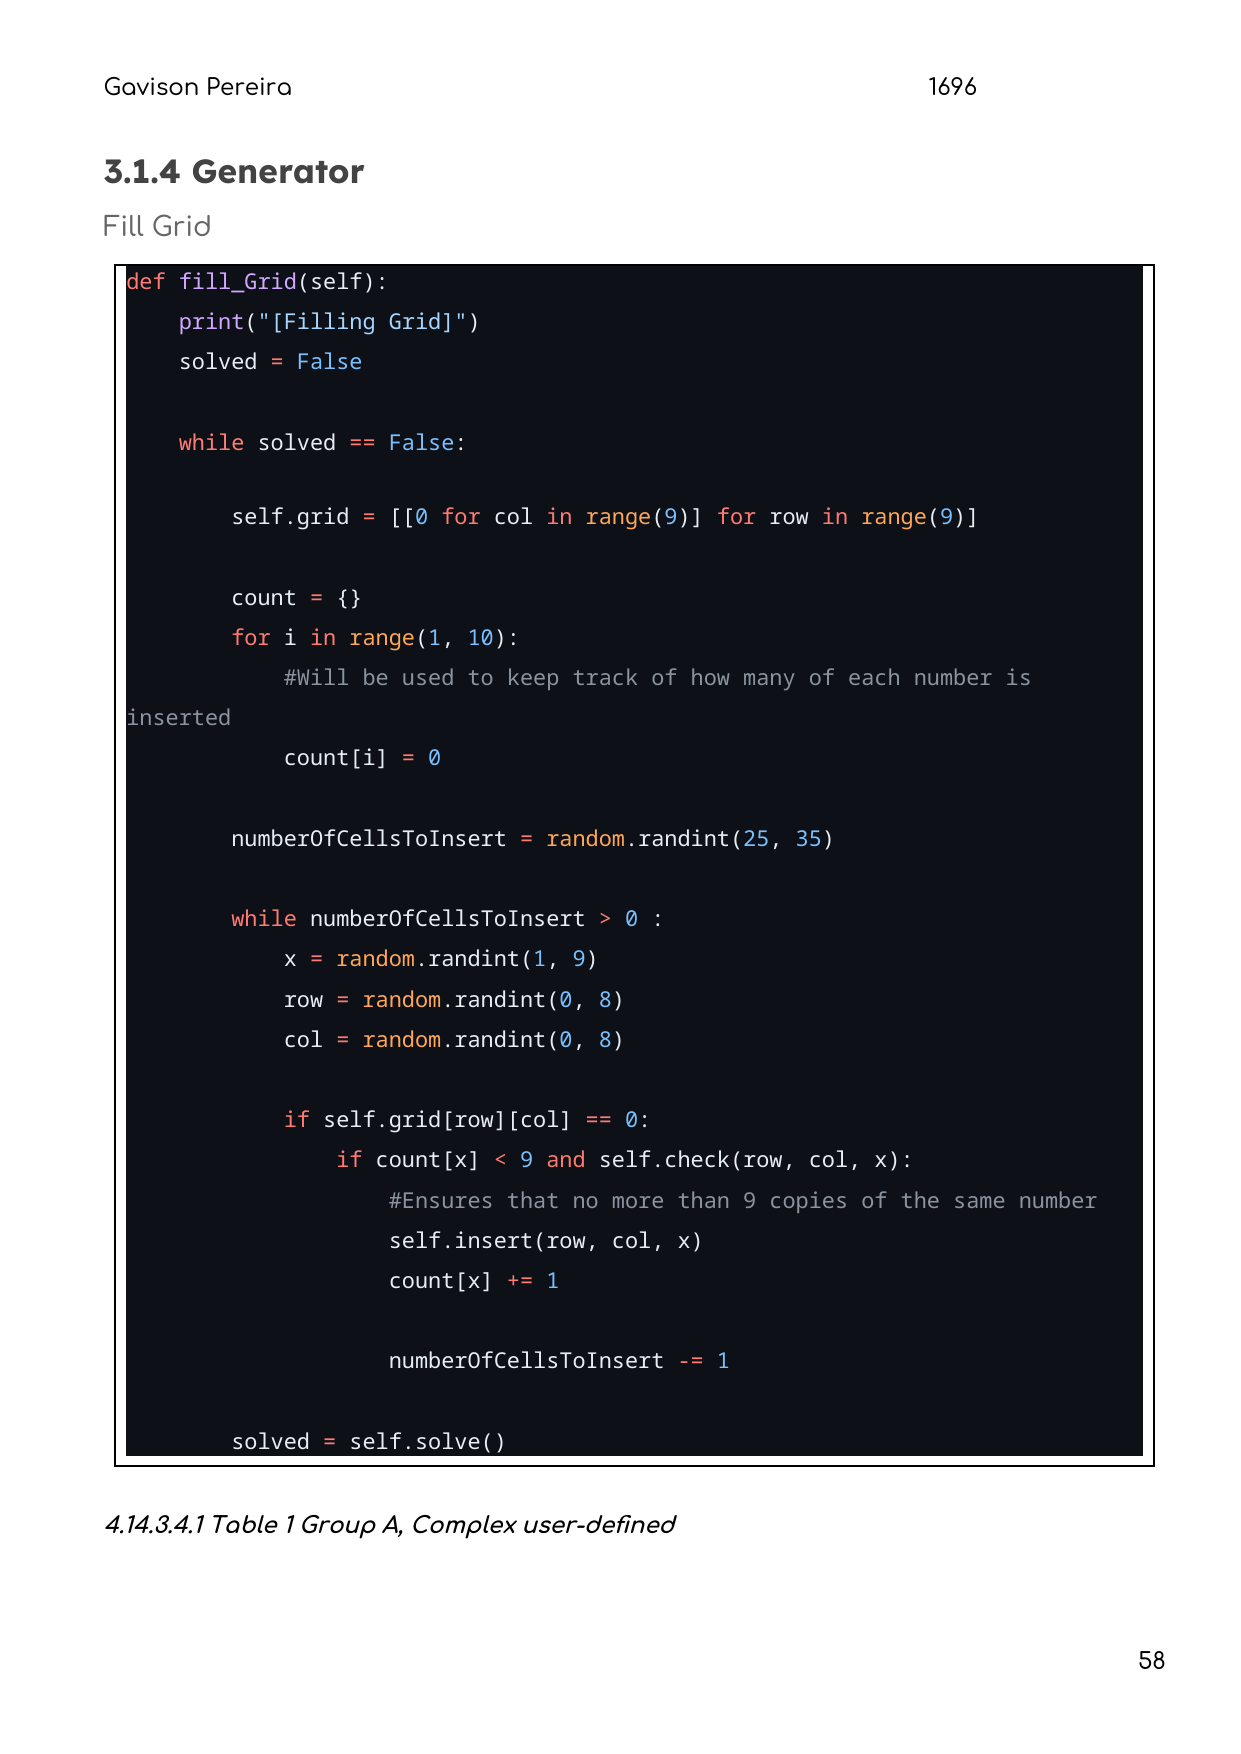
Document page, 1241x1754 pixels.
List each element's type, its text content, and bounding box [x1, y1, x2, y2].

subtitle 3.1.4 Generator [103, 150, 1229, 192]
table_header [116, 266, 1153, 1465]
text 4.14.3.4.1 Table 1 Group A, Complex user-defined [103, 1513, 1166, 1539]
subtitle Fill Grid [103, 212, 1166, 243]
